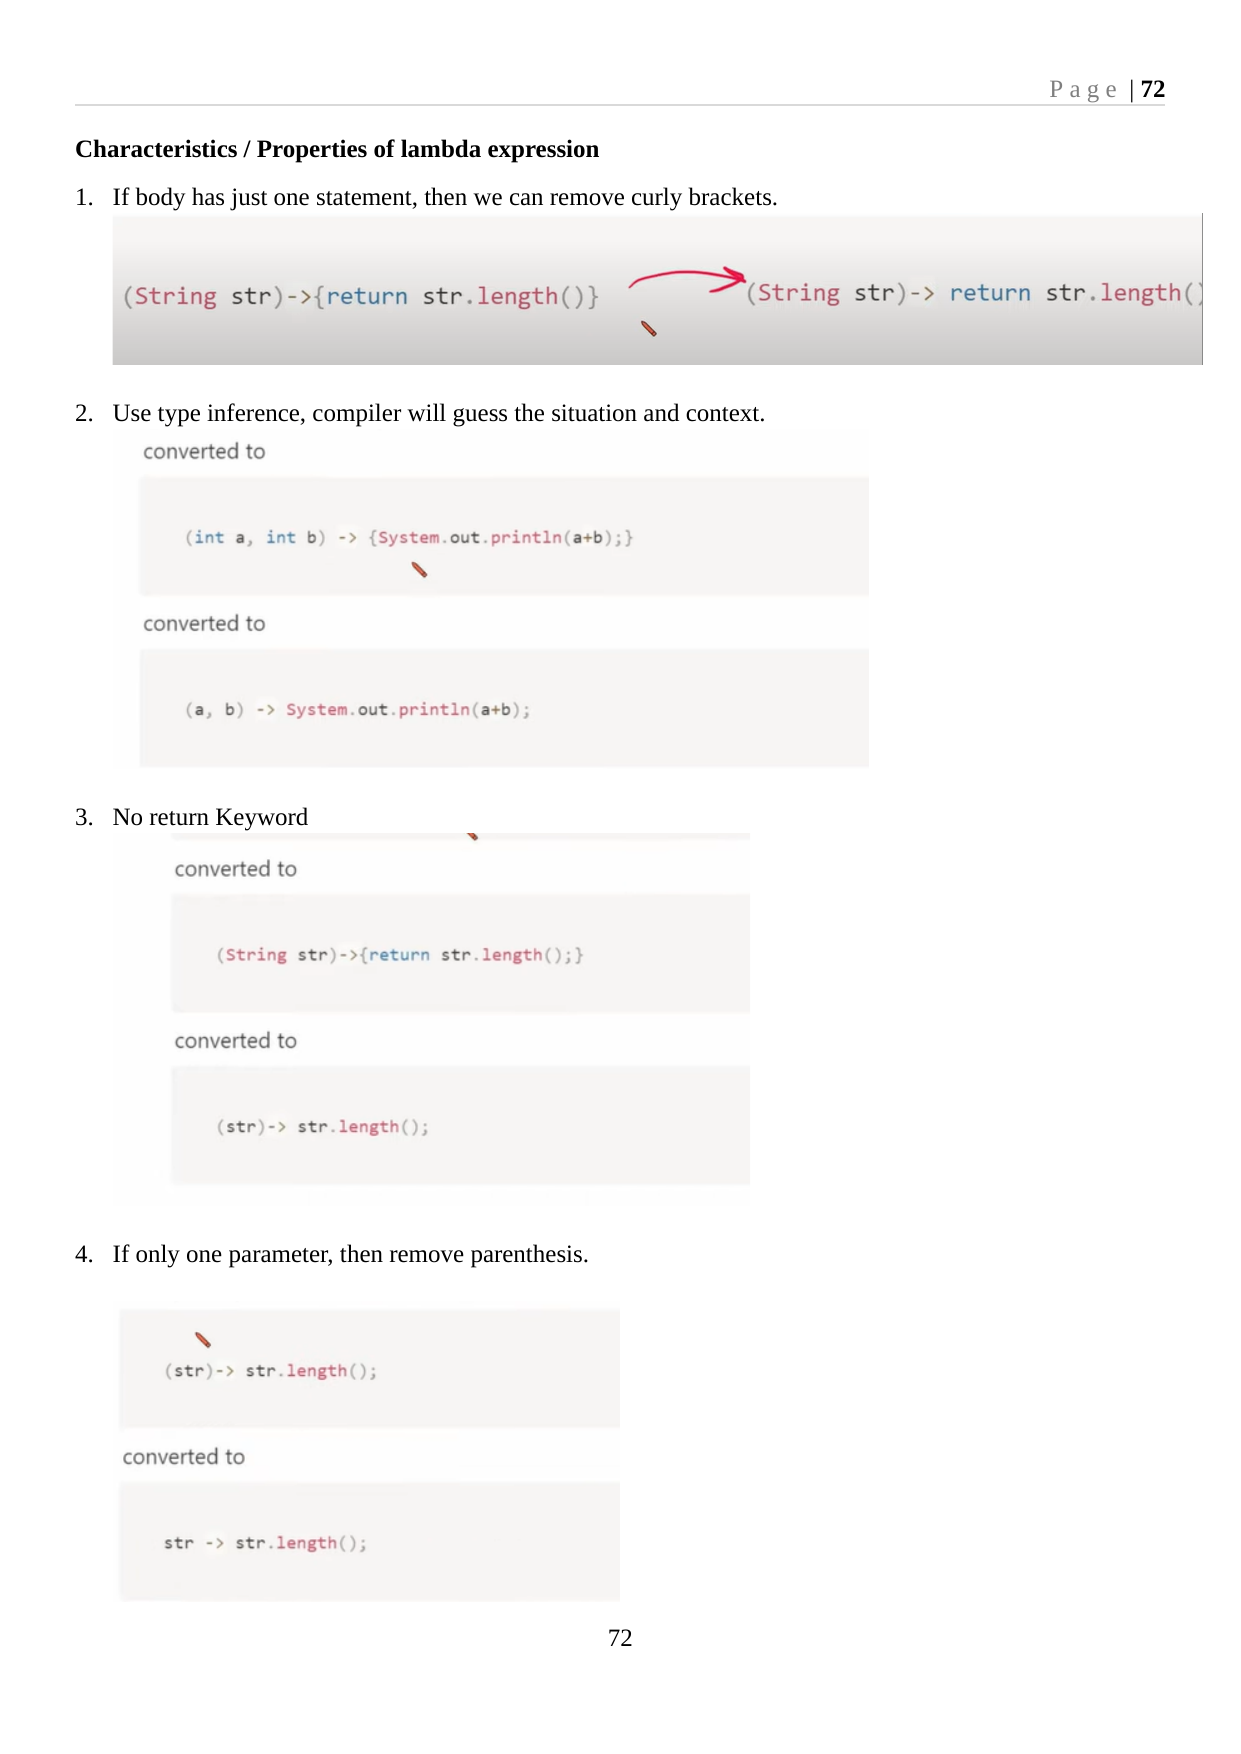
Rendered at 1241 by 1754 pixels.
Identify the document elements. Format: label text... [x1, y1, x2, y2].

list If body has just one statement, then we can remove curly brackets. [75, 182, 1165, 211]
list No return Keyword [75, 802, 1165, 831]
picture [112, 833, 750, 1206]
list If only one parameter, then remove parenthesis. [75, 1239, 1165, 1268]
list Use type inference, compiler will guess the situation and context. [75, 398, 1165, 427]
picture [112, 1301, 620, 1602]
picture [112, 429, 869, 769]
picture [112, 213, 1203, 365]
text Characteristics / Properties of lambda expression [75, 134, 1165, 163]
